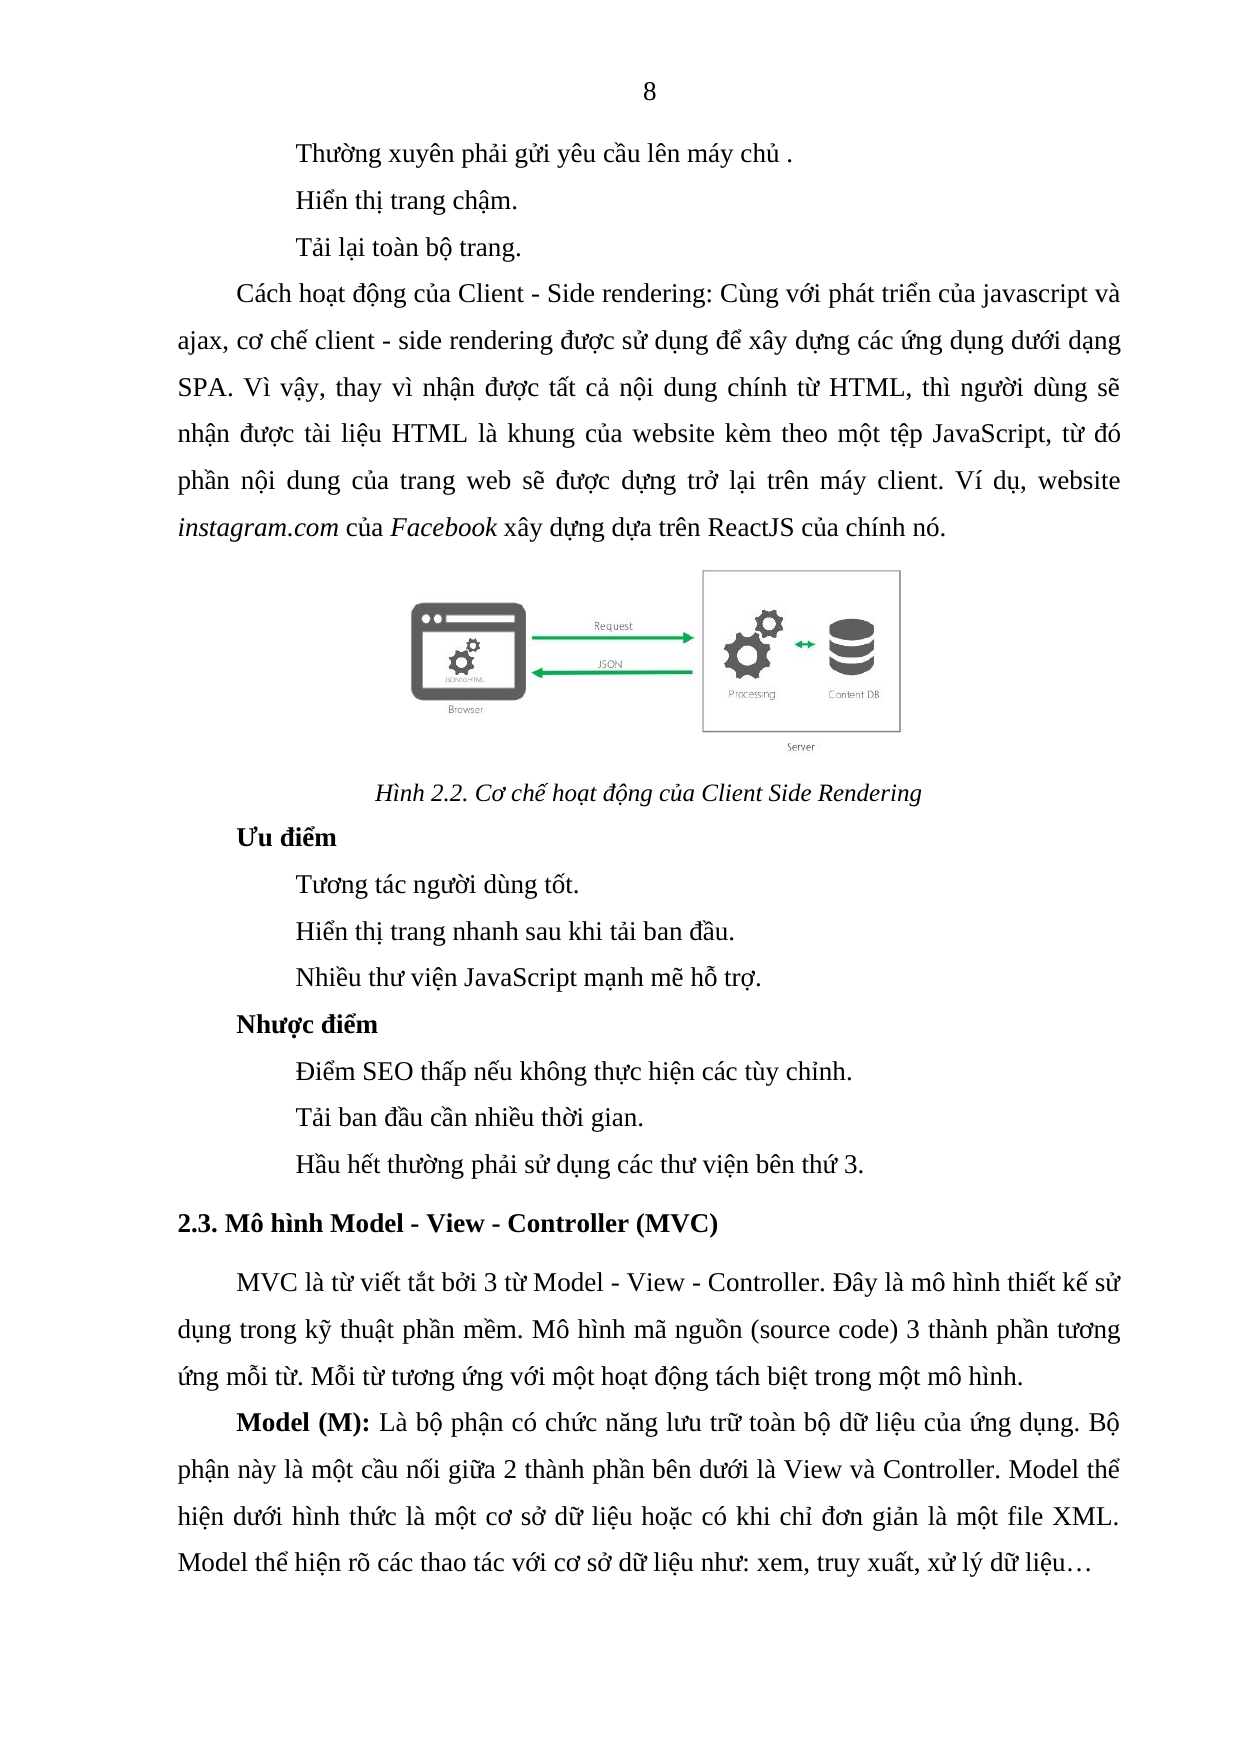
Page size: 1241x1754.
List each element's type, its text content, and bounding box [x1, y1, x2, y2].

text Hiển thị trang nhanh sau khi tải ban đầu. [236, 915, 1122, 946]
text Nhiều thư viện JavaScript mạnh mẽ hỗ trợ. [236, 961, 1122, 993]
text MVC là từ viết tắt bởi 3 từ Model - View - Controller. Đây là mô hình thiết kế sử dụng trong kỹ thuật phần mềm. Mô hình mã nguồn (source code) 3 thành phần tương ứng mỗi từ. Mỗi từ tương ứng với một hoạt động tách biệt trong một mô hình. [177, 1266, 1122, 1391]
text Ưu điểm [177, 821, 1122, 853]
text Model (M): Là bộ phận có chức năng lưu trữ toàn bộ dữ liệu của ứng dụng. Bộ phận này là một cầu nối giữa 2 thành phần bên dưới là View và Controller. Model thể hiện dưới hình thức là một cơ sở dữ liệu hoặc có khi chỉ đơn giản là một file XML. Model thể hiện rõ các thao tác với cơ sở dữ liệu như: xem, truy xuất, xử lý dữ liệu… [177, 1406, 1122, 1578]
text Nhược điểm [177, 1008, 1122, 1039]
text Thường xuyên phải gửi yêu cầu lên máy chủ . [236, 137, 1122, 168]
picture [375, 557, 927, 763]
text Điểm SEO thấp nếu không thực hiện các tùy chỉnh. [236, 1055, 1122, 1086]
text Tải lại toàn bộ trang. [236, 231, 1122, 262]
text Hiển thị trang chậm. [236, 184, 1122, 215]
subtitle 2.3. Mô hình Model - View - Controller (MVC) [177, 1207, 1122, 1238]
text Hình 2.2. Cơ chế hoạt động của Client Side Rendering [177, 778, 1122, 807]
text Tải ban đầu cần nhiều thời gian. [236, 1101, 1122, 1133]
text Tương tác người dùng tốt. [236, 868, 1122, 899]
text Cách hoạt động của Client - Side rendering: Cùng với phát triển của javascript và ajax, cơ chế client - side rendering được sử dụng để xây dựng các ứng dụng dưới dạng SPA. Vì vậy, thay vì nhận được tất cả nội dung chính từ HTML, thì người dùng sẽ nhận được tài liệu HTML là khung của website kèm theo một tệp JavaScript, từ đó phần nội dung của trang web sẽ được dựng trở lại trên máy client. Ví dụ, website instagram.com của Facebook xây dựng dựa trên ReactJS của chính nó. [177, 277, 1122, 542]
text Hầu hết thường phải sử dụng các thư viện bên thứ 3. [236, 1148, 1122, 1179]
